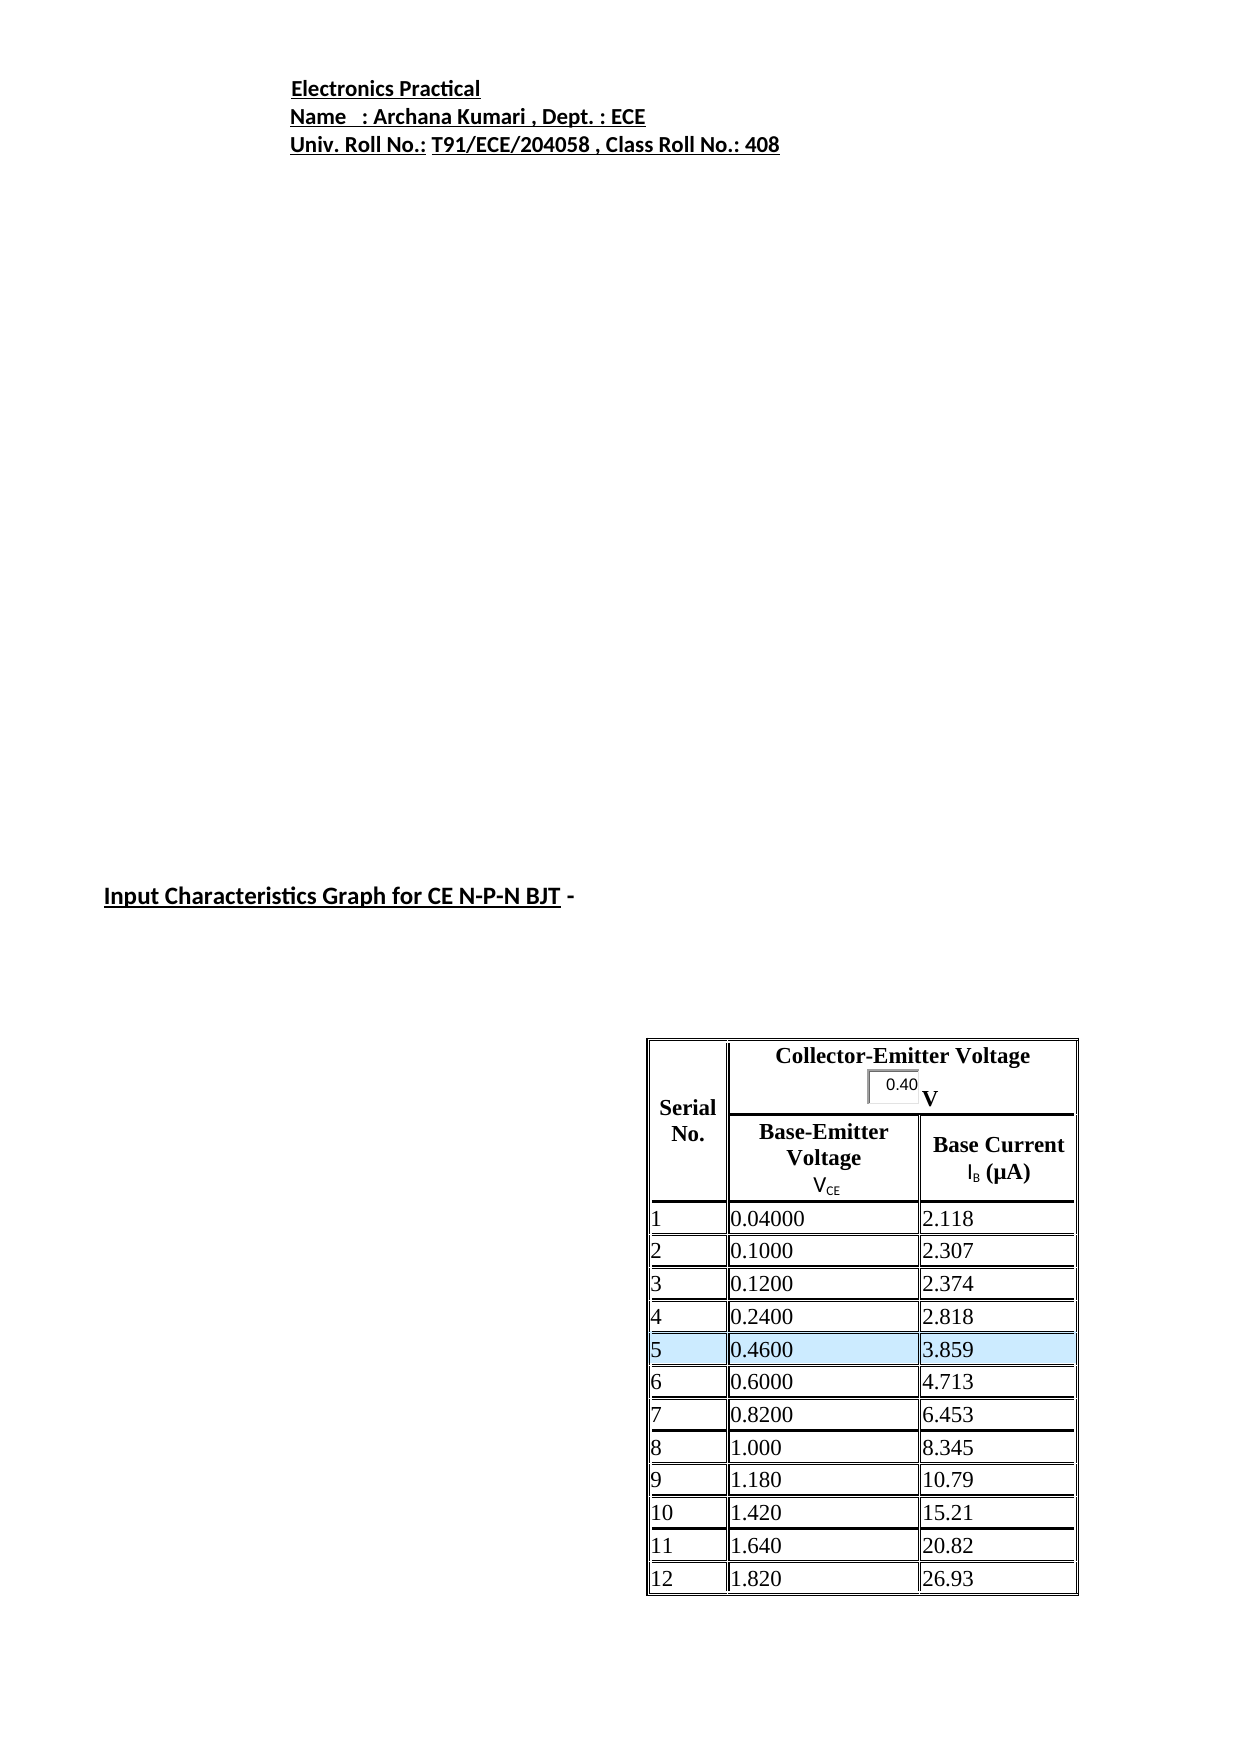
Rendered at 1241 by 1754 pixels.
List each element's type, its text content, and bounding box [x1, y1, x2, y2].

table_cell 1.000 [730, 1432, 918, 1462]
table_cell 4 [650, 1298, 726, 1331]
table_cell 0.1000 [730, 1236, 918, 1265]
table_cell 6 [650, 1364, 726, 1396]
table_cell 2.118 [921, 1200, 1076, 1233]
table_cell 1.640 [730, 1530, 918, 1560]
table_cell 7 [650, 1396, 726, 1429]
table_cell 2 [648, 1233, 728, 1265]
table_cell 4.713 [921, 1364, 1076, 1396]
table_cell 1 [650, 1200, 726, 1233]
text Input Characteristics Graph for CE N-P-N BJT - [103, 880, 1152, 911]
table_cell 1.420 [730, 1498, 918, 1527]
table_cell 9 [648, 1462, 728, 1494]
table_cell 2.374 [921, 1265, 1076, 1298]
table_cell 5 [648, 1331, 728, 1363]
table_cell 0.04000 [730, 1203, 918, 1233]
table_cell 12 [648, 1560, 728, 1592]
table_cell 10.79 [920, 1462, 1077, 1494]
table_cell 15.21 [921, 1494, 1076, 1527]
table_cell 8.345 [921, 1429, 1076, 1462]
table_cell 0.2400 [730, 1302, 918, 1331]
table_cell 2.818 [921, 1298, 1076, 1331]
table_cell 3.859 [920, 1331, 1077, 1363]
table_cell 11 [650, 1527, 726, 1560]
table_cell 1.820 [728, 1563, 920, 1592]
table_cell 2.307 [920, 1233, 1077, 1265]
table_cell 6.453 [921, 1396, 1076, 1429]
table_cell 10 [650, 1494, 726, 1527]
table_cell 0.4600 [730, 1334, 918, 1363]
table_cell 1.180 [730, 1465, 918, 1494]
table_header Serial No. [648, 1039, 728, 1200]
table_cell 8 [650, 1429, 726, 1462]
table_cell 3 [650, 1265, 726, 1298]
table_cell Base Current IB (μA) [921, 1113, 1077, 1200]
table_cell Base-Emitter Voltage VCE [730, 1116, 918, 1200]
table_header Collector-Emitter Voltage V [728, 1041, 1076, 1113]
table_cell 20.82 [921, 1527, 1076, 1560]
table_cell 26.93 [920, 1560, 1077, 1592]
table_cell 0.1200 [730, 1269, 918, 1298]
table_cell 0.8200 [730, 1400, 918, 1429]
table_cell 0.6000 [730, 1367, 918, 1396]
